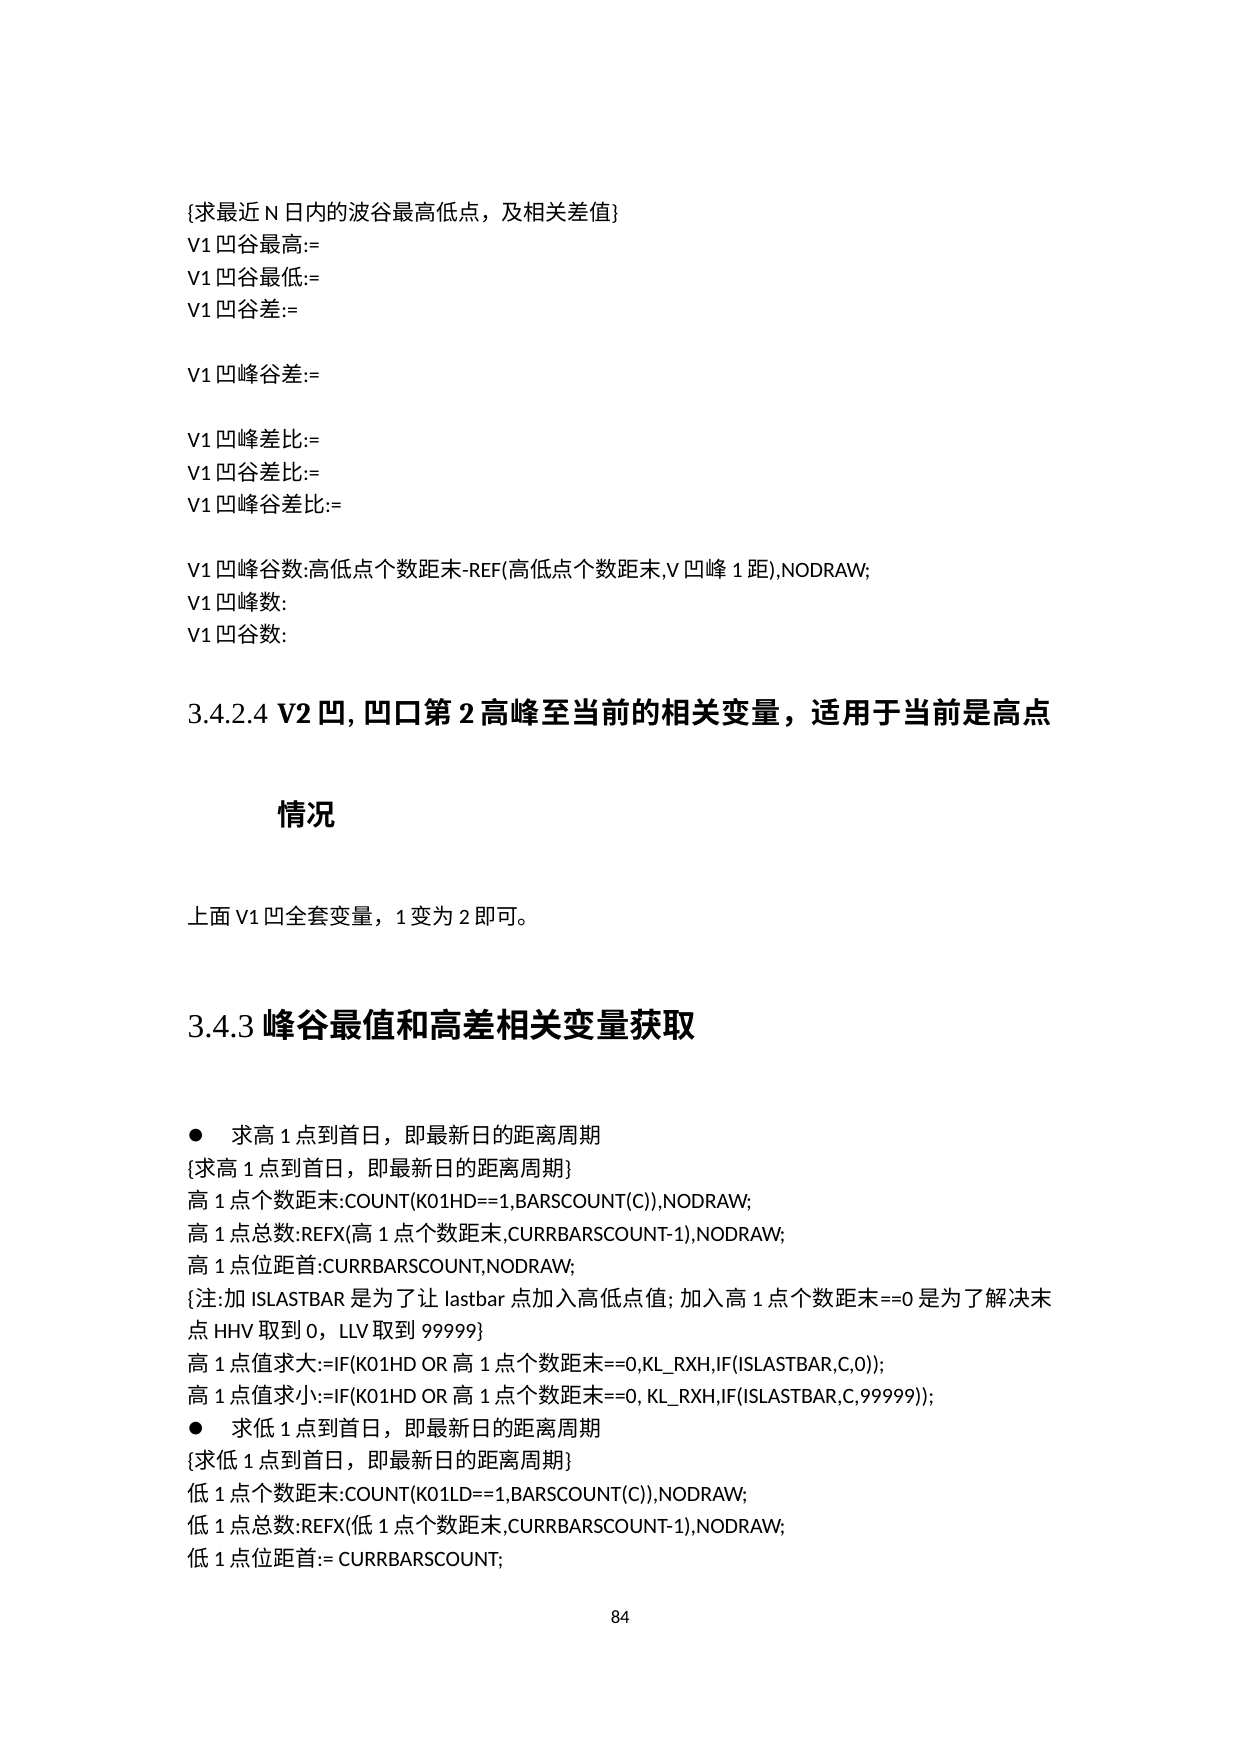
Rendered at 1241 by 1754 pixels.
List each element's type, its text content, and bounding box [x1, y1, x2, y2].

text 高1点位距首:CURRBARSCOUNT,NODRAW; [187, 1248, 1053, 1281]
text V1凹谷最高:= [187, 227, 1053, 259]
text 高1点值求小:=IF(K01HD OR 高1点个数距末==0, KL_RXH,IF(ISLASTBAR,C,99999)); [187, 1378, 1053, 1411]
text 高1点个数距末:COUNT(K01HD==1,BARSCOUNT(C)),NODRAW; [187, 1183, 1053, 1216]
text V1凹峰谷差比:= [187, 487, 1053, 519]
text 高1点值求大:=IF(K01HD OR 高1点个数距末==0,KL_RXH,IF(ISLASTBAR,C,0)); [187, 1346, 1053, 1378]
text V1凹峰数: [187, 584, 1053, 617]
list 求高1点到首日，即最新日的距离周期 [187, 1118, 1053, 1151]
subtitle 峰谷最值和高差相关变量获取 [187, 991, 1053, 1056]
text V1凹谷数: [187, 617, 1053, 649]
text {求高1点到首日，即最新日的距离周期} [187, 1151, 1053, 1183]
text {求低1点到首日，即最新日的距离周期} [187, 1443, 1053, 1476]
text {求最近N日内的波谷最高低点，及相关差值} [187, 194, 1053, 227]
subtitle V2凹, 凹口第2高峰至当前的相关变量，适用于当前是高点情况 [187, 679, 1053, 845]
list 求低1点到首日，即最新日的距离周期 [187, 1411, 1053, 1443]
text V1凹谷差:= [187, 292, 1053, 324]
text V1凹谷最低:= [187, 259, 1053, 292]
text 上面V1凹全套变量，1变为2即可。 [187, 899, 1053, 931]
text V1凹谷差比:= [187, 454, 1053, 487]
text 高1点总数:REFX(高1点个数距末,CURRBARSCOUNT-1),NODRAW; [187, 1216, 1053, 1248]
text 低1点个数距末:COUNT(K01LD==1,BARSCOUNT(C)),NODRAW; [187, 1476, 1053, 1508]
text 低1点总数:REFX(低1点个数距末,CURRBARSCOUNT-1),NODRAW; [187, 1508, 1053, 1541]
text 低1点位距首:= CURRBARSCOUNT; [187, 1541, 1053, 1573]
text V1凹峰谷数:高低点个数距末-REF(高低点个数距末,V凹峰1距),NODRAW; [187, 552, 1053, 584]
text V1凹峰谷差:= [187, 357, 1053, 389]
text {注:加ISLASTBAR是为了让lastbar点加入高低点值; 加入高1点个数距末==0是为了解决末点HHV取到0，LLV取到99999} [187, 1281, 1053, 1346]
text V1凹峰差比:= [187, 422, 1053, 454]
